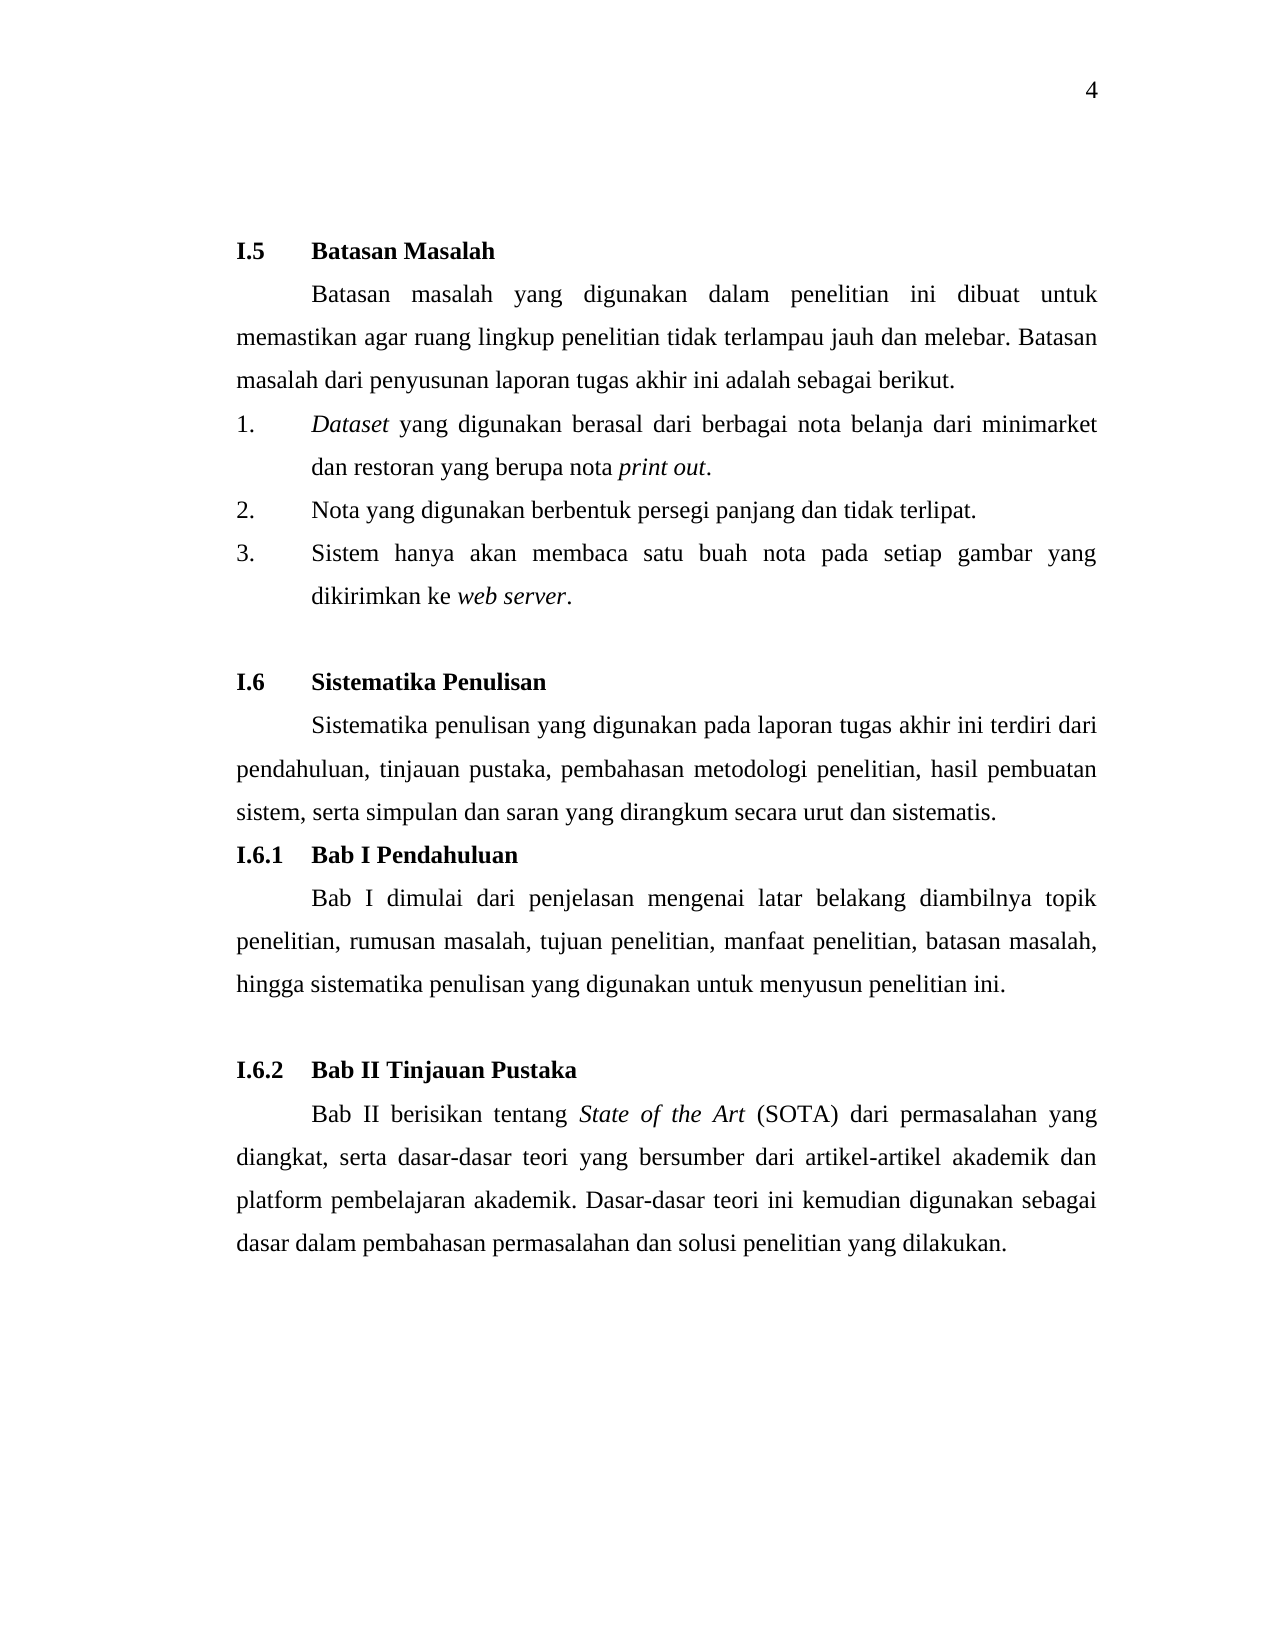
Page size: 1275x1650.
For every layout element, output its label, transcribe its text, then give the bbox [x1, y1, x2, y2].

text Batasan masalah yang digunakan dalam penelitian ini dibuat untuk memastikan agar ruang lingkup penelitian tidak terlampau jauh dan melebar. Batasan masalah dari penyusunan laporan tugas akhir ini adalah sebagai berikut. [236, 279, 1098, 394]
subtitle Bab I Pendahuluan [236, 840, 1098, 869]
list Dataset yang digunakan berasal dari berbagai nota belanja dari minimarket dan restoran yang berupa nota print out. [236, 409, 1098, 481]
subtitle Batasan Masalah [236, 236, 1098, 265]
subtitle Sistematika Penulisan [236, 667, 1098, 696]
list Sistem hanya akan membaca satu buah nota pada setiap gambar yang dikirimkan ke web server. [236, 538, 1098, 610]
text Bab I dimulai dari penjelasan mengenai latar belakang diambilnya topik penelitian, rumusan masalah, tujuan penelitian, manfaat penelitian, batasan masalah, hingga sistematika penulisan yang digunakan untuk menyusun penelitian ini. [236, 883, 1098, 998]
text Sistematika penulisan yang digunakan pada laporan tugas akhir ini terdiri dari pendahuluan, tinjauan pustaka, pembahasan metodologi penelitian, hasil pembuatan sistem, serta simpulan dan saran yang dirangkum secara urut dan sistematis. [236, 711, 1098, 826]
text Bab II berisikan tentang State of the Art (SOTA) dari permasalahan yang diangkat, serta dasar-dasar teori yang bersumber dari artikel-artikel akademik dan platform pembelajaran akademik. Dasar-dasar teori ini kemudian digunakan sebagai dasar dalam pembahasan permasalahan dan solusi penelitian yang dilakukan. [236, 1099, 1098, 1257]
list Nota yang digunakan berbentuk persegi panjang dan tidak terlipat. [236, 495, 1098, 524]
subtitle Bab II Tinjauan Pustaka [236, 1056, 1098, 1084]
